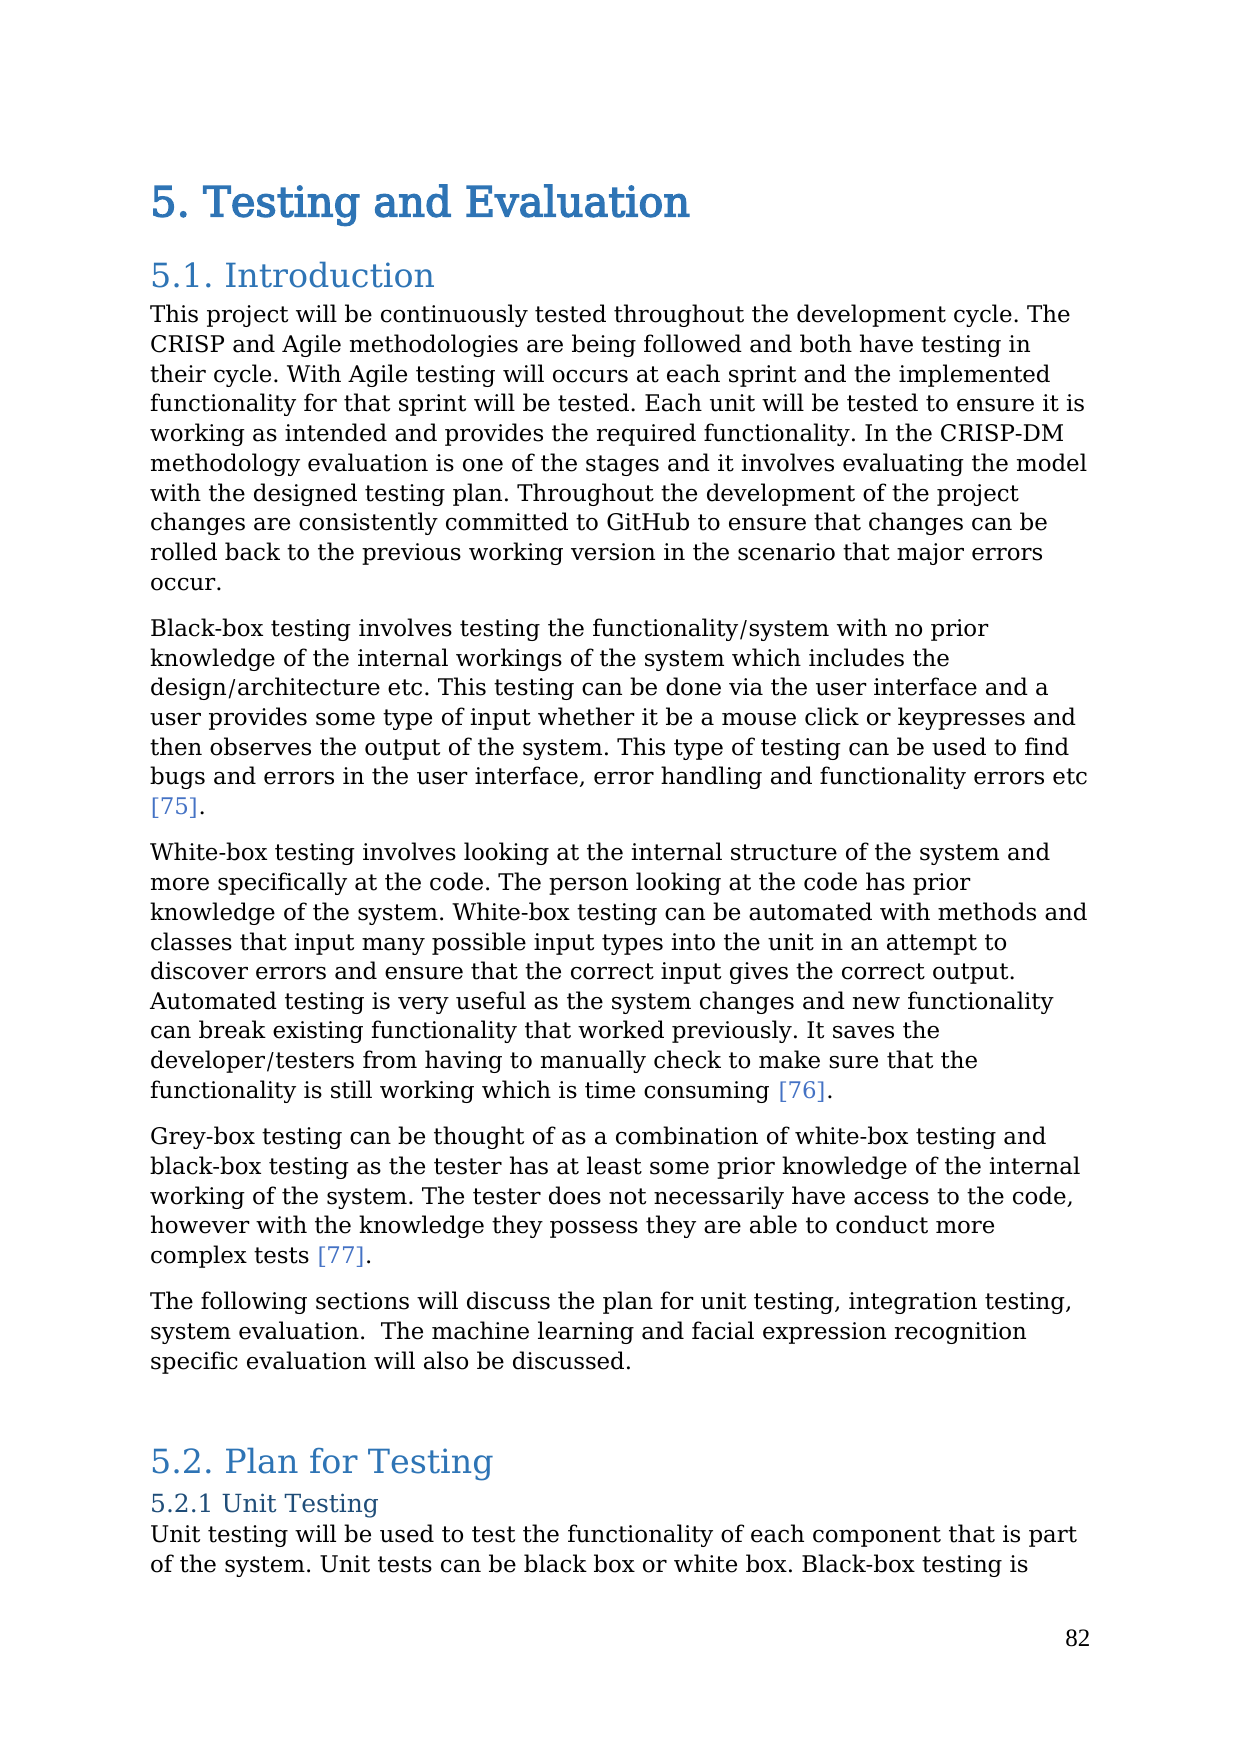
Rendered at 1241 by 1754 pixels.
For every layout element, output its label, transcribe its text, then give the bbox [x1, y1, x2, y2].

text This project will be continuously tested throughout the development cycle. The CRISP and Agile methodologies are being followed and both have testing in their cycle. With Agile testing will occurs at each sprint and the implemented functionality for that sprint will be tested. Each unit will be tested to ensure it is working as intended and provides the required functionality. In the CRISP-DM methodology evaluation is one of the stages and it involves evaluating the model with the designed testing plan. Throughout the development of the project changes are consistently committed to GitHub to ensure that changes can be rolled back to the previous working version in the scenario that major errors occur. [150, 300, 1090, 595]
text The following sections will discuss the plan for unit testing, integration testing, system evaluation. The machine learning and facial expression recognition specific evaluation will also be discussed. [150, 1287, 1090, 1374]
subtitle 5.1. Introduction [150, 254, 1090, 294]
subtitle 5.2.1 Unit Testing [150, 1487, 1090, 1517]
subtitle 5. Testing and Evaluation [150, 175, 1090, 225]
text Black-box testing involves testing the functionality/system with no prior knowledge of the internal workings of the system which includes the design/architecture etc. This testing can be done via the user interface and a user provides some type of input whether it be a mouse click or keypresses and then observes the output of the system. This type of testing can be used to find bugs and errors in the user interface, error handling and functionality errors etc [75]. [150, 614, 1090, 819]
subtitle 5.2. Plan for Testing [150, 1440, 1090, 1480]
text White-box testing involves looking at the internal structure of the system and more specifically at the code. The person looking at the code has prior knowledge of the system. White-box testing can be automated with methods and classes that input many possible input types into the unit in an attempt to discover errors and ensure that the correct input gives the correct output. Automated testing is very useful as the system changes and new functionality can break existing functionality that worked previously. It saves the developer/testers from having to manually check to make sure that the functionality is still working which is time consuming [76]. [150, 838, 1090, 1103]
text Grey-box testing can be thought of as a combination of white-box testing and black-box testing as the tester has at least some prior knowledge of the internal working of the system. The tester does not necessarily have access to the code, however with the knowledge they possess they are able to conduct more complex tests [77]. [150, 1122, 1090, 1268]
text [150, 1520, 1090, 1577]
